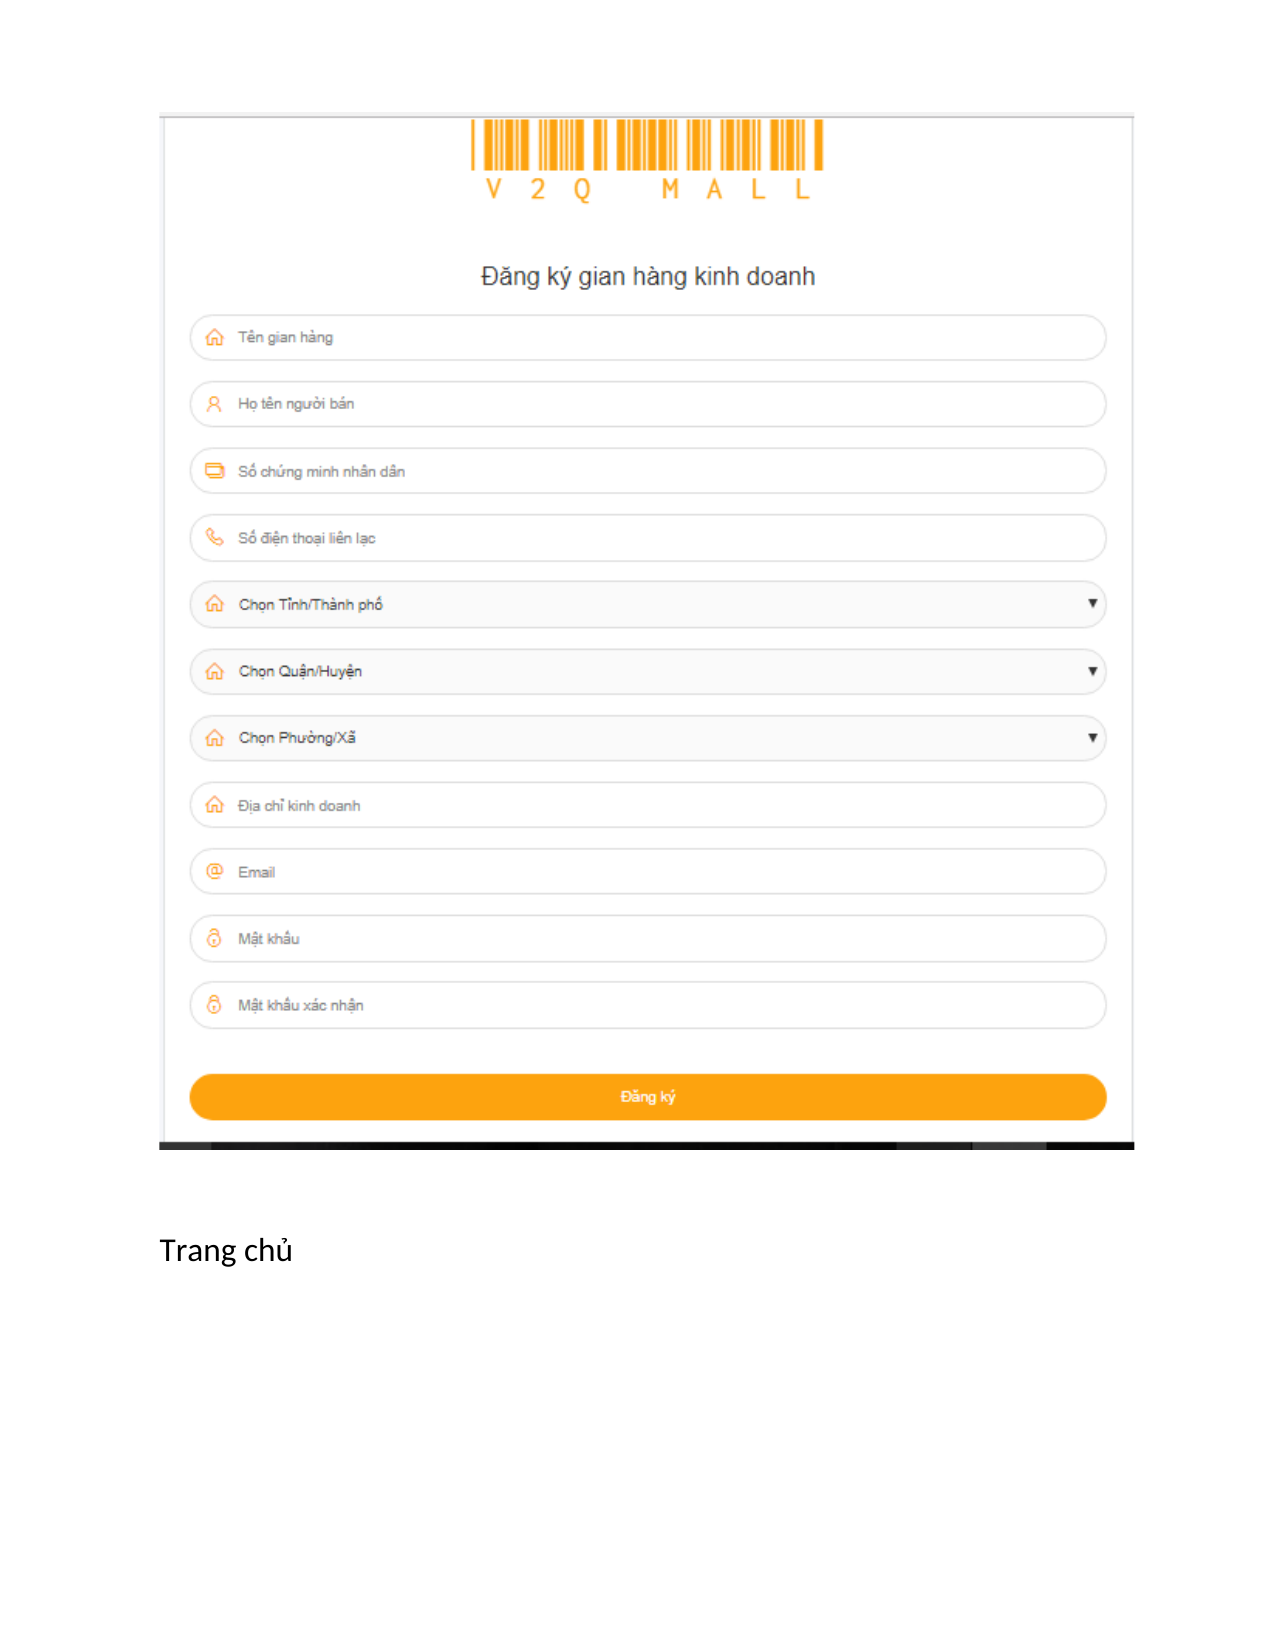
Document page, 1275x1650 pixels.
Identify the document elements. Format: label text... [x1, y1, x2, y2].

picture [159, 112, 1135, 1150]
text Trang chủ [159, 1229, 1172, 1269]
